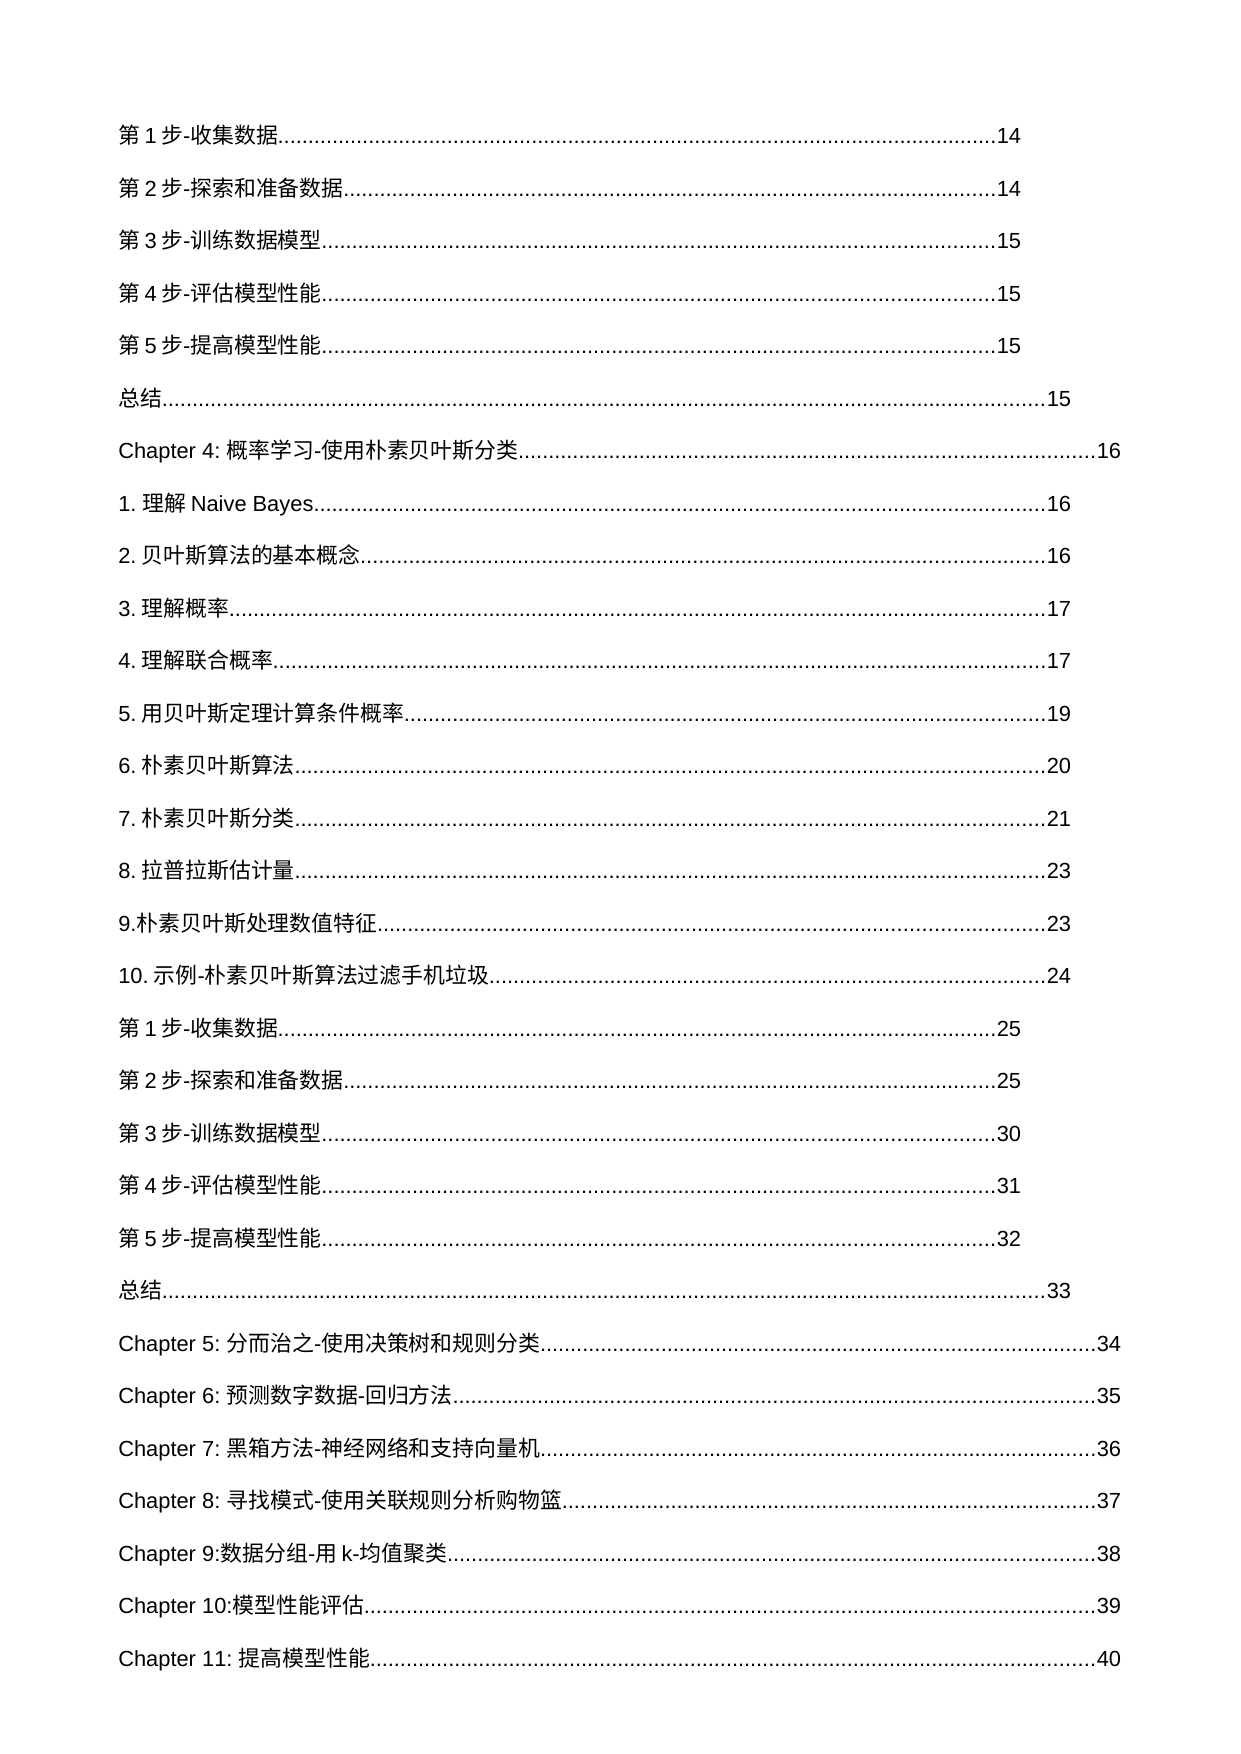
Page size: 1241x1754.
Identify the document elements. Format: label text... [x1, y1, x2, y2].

text 第4步-评估模型性能 15 [118, 276, 1122, 307]
text 第1步-收集数据 14 [118, 118, 1122, 150]
text 5. 用贝叶斯定理计算条件概率 19 [118, 696, 1122, 727]
text 第1步-收集数据 25 [118, 1011, 1122, 1042]
text 9.朴素贝叶斯处理数值特征 23 [118, 906, 1122, 937]
text Chapter 6: 预测数字数据-回归方法 35 [118, 1378, 1122, 1410]
text 1. 理解Naive Bayes 16 [118, 486, 1122, 517]
text 2. 贝叶斯算法的基本概念 16 [118, 538, 1122, 570]
text 第2步-探索和准备数据 25 [118, 1063, 1122, 1095]
text 总结 15 [118, 381, 1122, 412]
text 第5步-提高模型性能 32 [118, 1221, 1122, 1252]
text 6. 朴素贝叶斯算法 20 [118, 748, 1122, 780]
text 总结 33 [118, 1273, 1122, 1305]
text 3. 理解概率 17 [118, 591, 1122, 622]
text 第3步-训练数据模型 30 [118, 1116, 1122, 1147]
text 第5步-提高模型性能 15 [118, 328, 1122, 360]
text 7. 朴素贝叶斯分类 21 [118, 801, 1122, 832]
text Chapter 10:模型性能评估 39 [118, 1588, 1122, 1620]
text 4. 理解联合概率 17 [118, 643, 1122, 675]
text 8. 拉普拉斯估计量 23 [118, 853, 1122, 885]
text 第4步-评估模型性能 31 [118, 1168, 1122, 1200]
text 10. 示例-朴素贝叶斯算法过滤手机垃圾 24 [118, 958, 1122, 990]
text Chapter 4: 概率学习-使用朴素贝叶斯分类 16 [118, 433, 1122, 465]
text Chapter 9:数据分组-用k-均值聚类 38 [118, 1536, 1122, 1567]
text Chapter 8: 寻找模式-使用关联规则分析购物篮 37 [118, 1483, 1122, 1515]
text Chapter 11: 提高模型性能 40 [118, 1641, 1122, 1672]
text 第3步-训练数据模型 15 [118, 223, 1122, 255]
text 第2步-探索和准备数据 14 [118, 171, 1122, 202]
text Chapter 7: 黑箱方法-神经网络和支持向量机 36 [118, 1431, 1122, 1462]
text Chapter 5: 分而治之-使用决策树和规则分类 34 [118, 1326, 1122, 1357]
